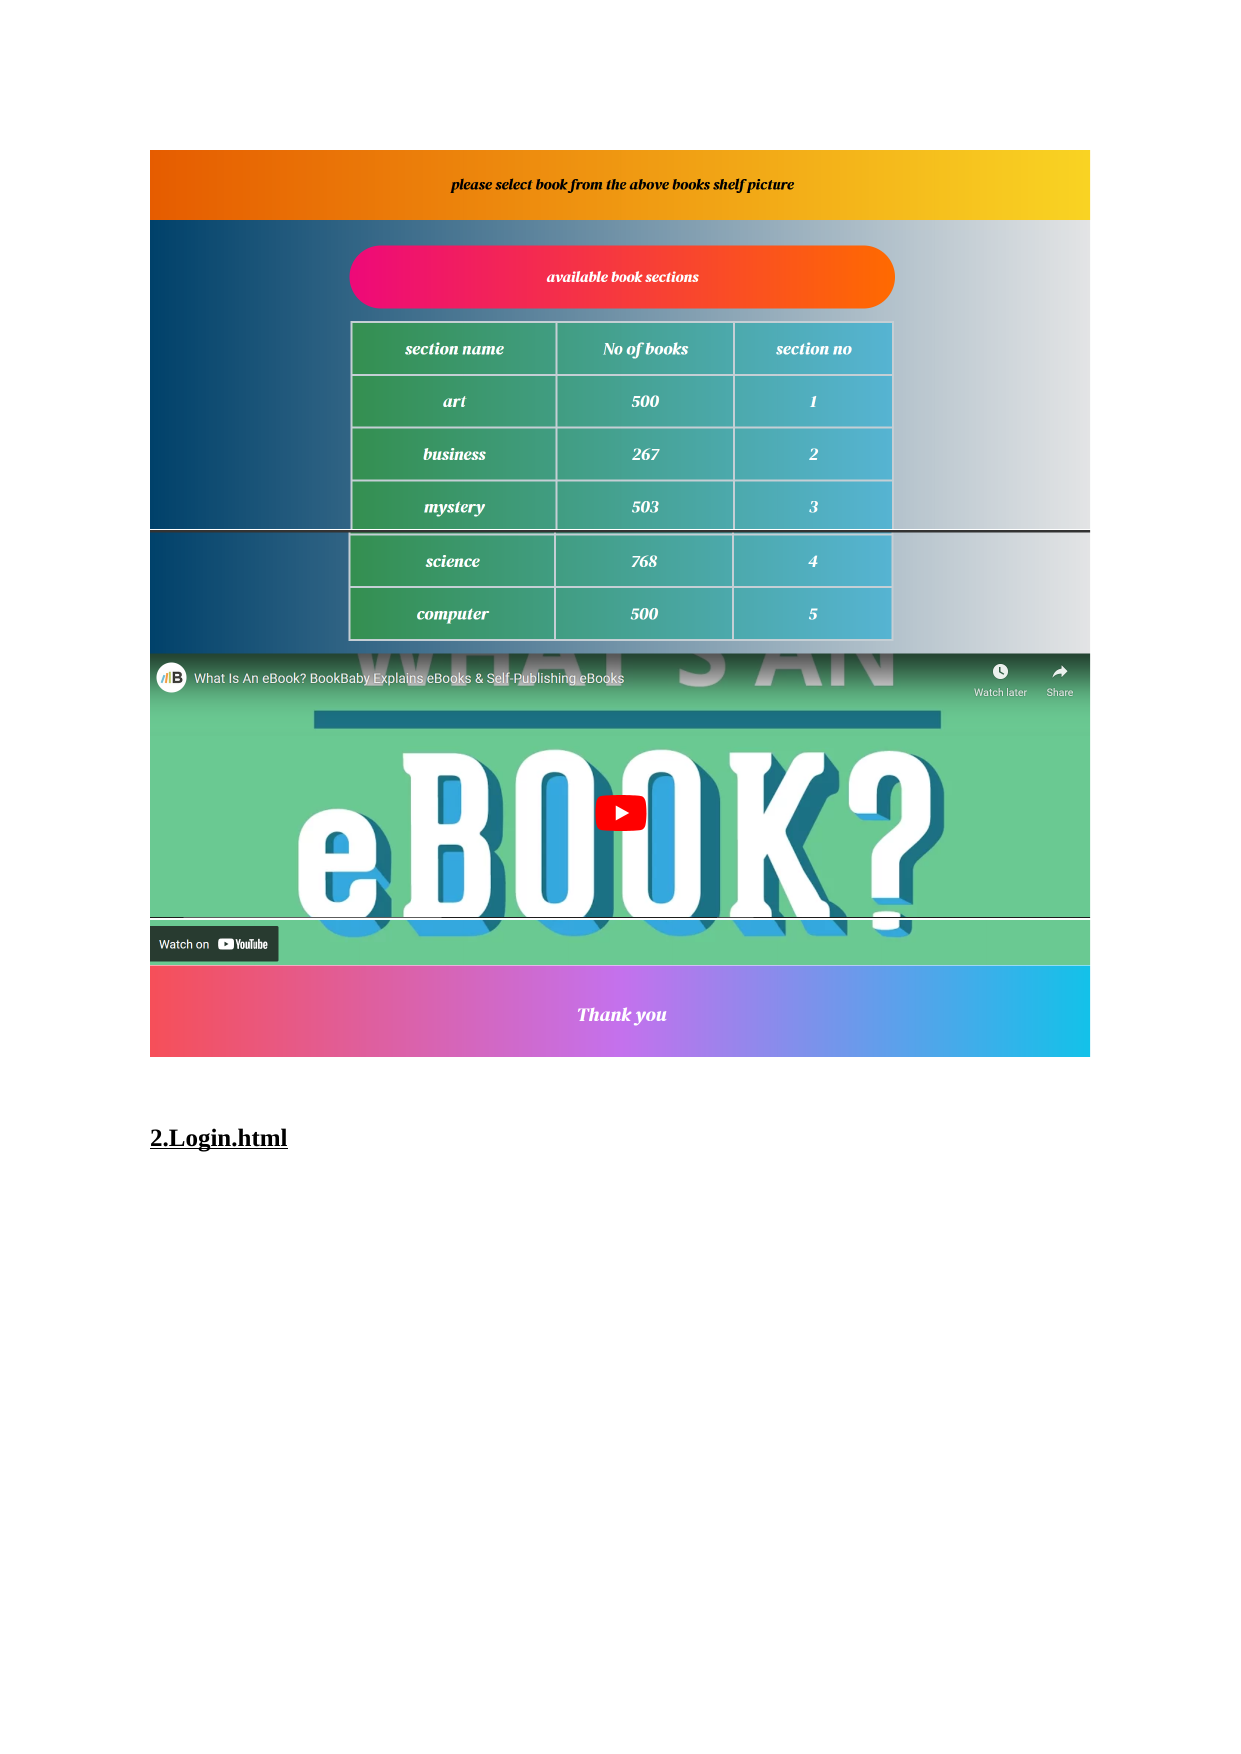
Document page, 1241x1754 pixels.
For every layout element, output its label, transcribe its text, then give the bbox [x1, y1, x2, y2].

picture [150, 920, 1091, 1057]
picture [150, 150, 1091, 529]
picture [150, 530, 1091, 918]
text 2.Login.html [150, 1123, 1090, 1152]
